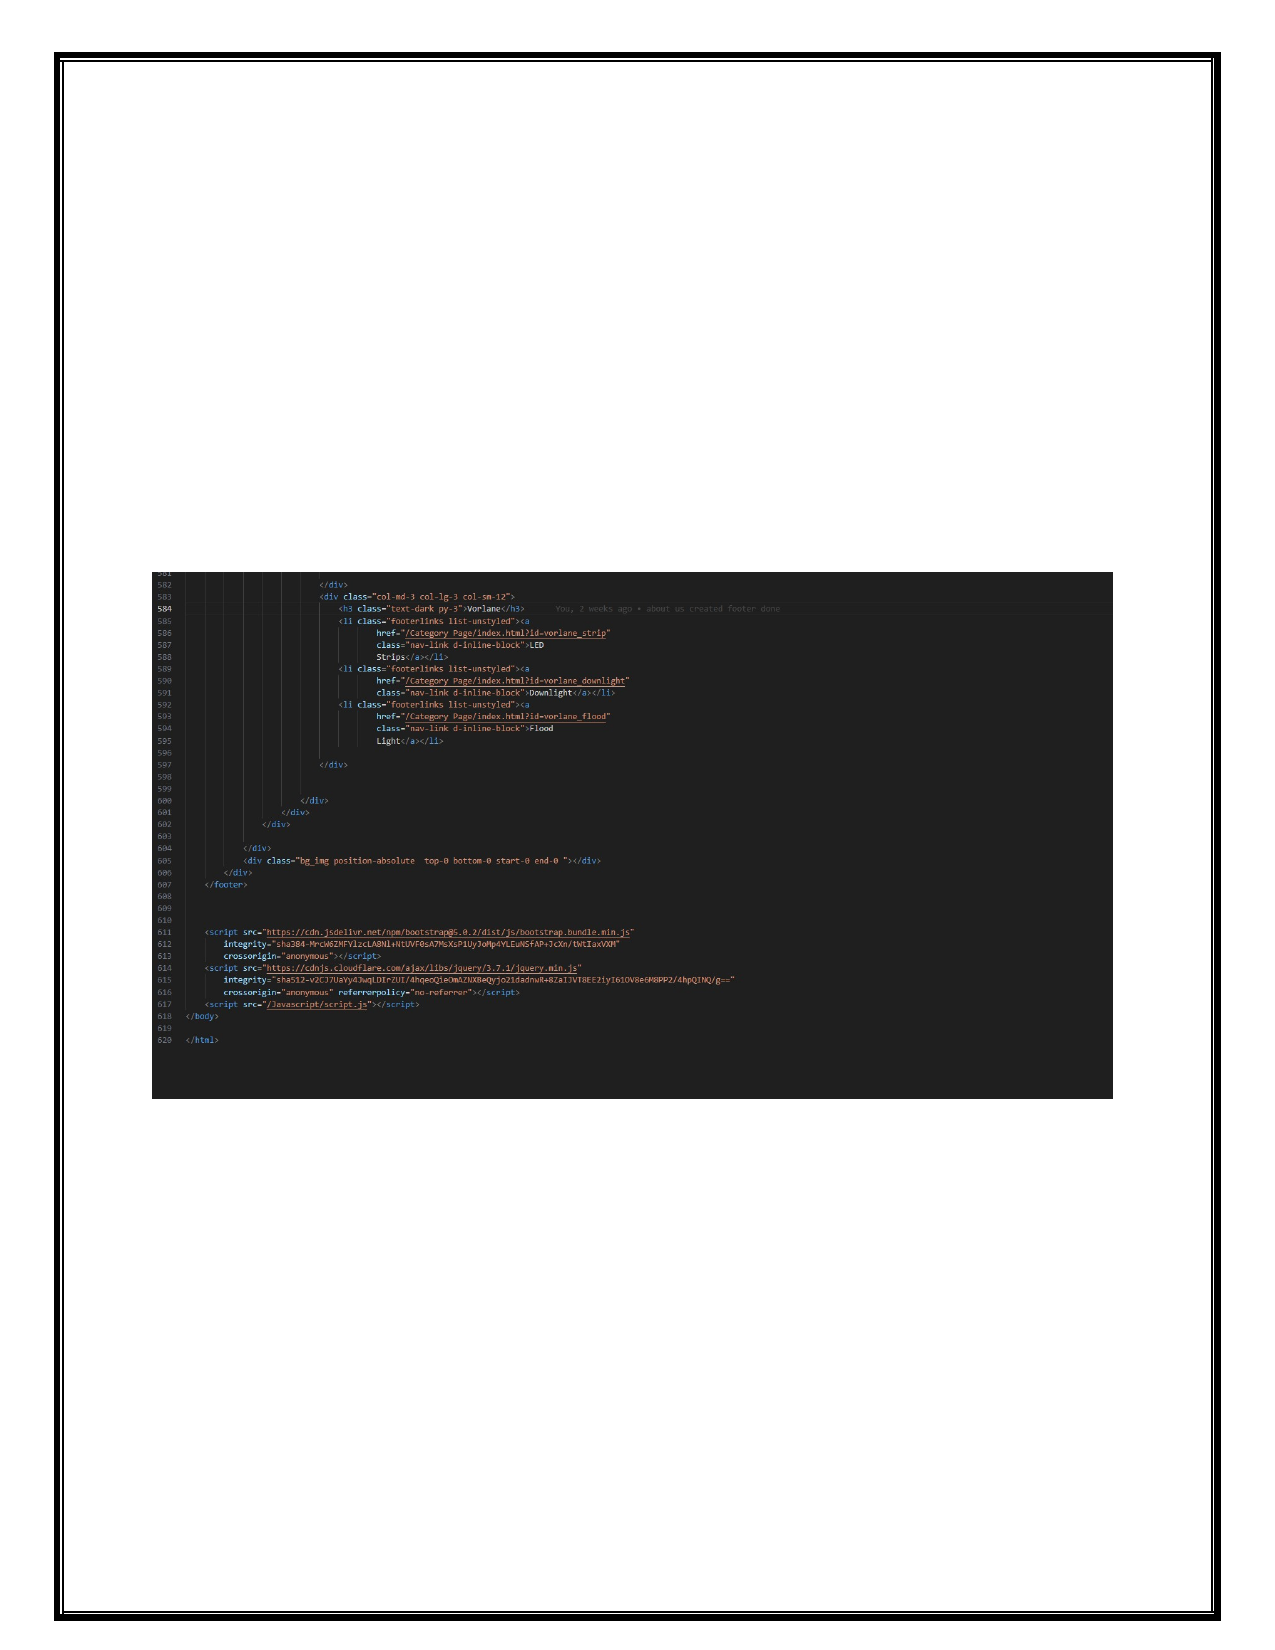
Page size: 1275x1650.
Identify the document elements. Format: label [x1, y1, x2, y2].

picture [152, 572, 1113, 1099]
